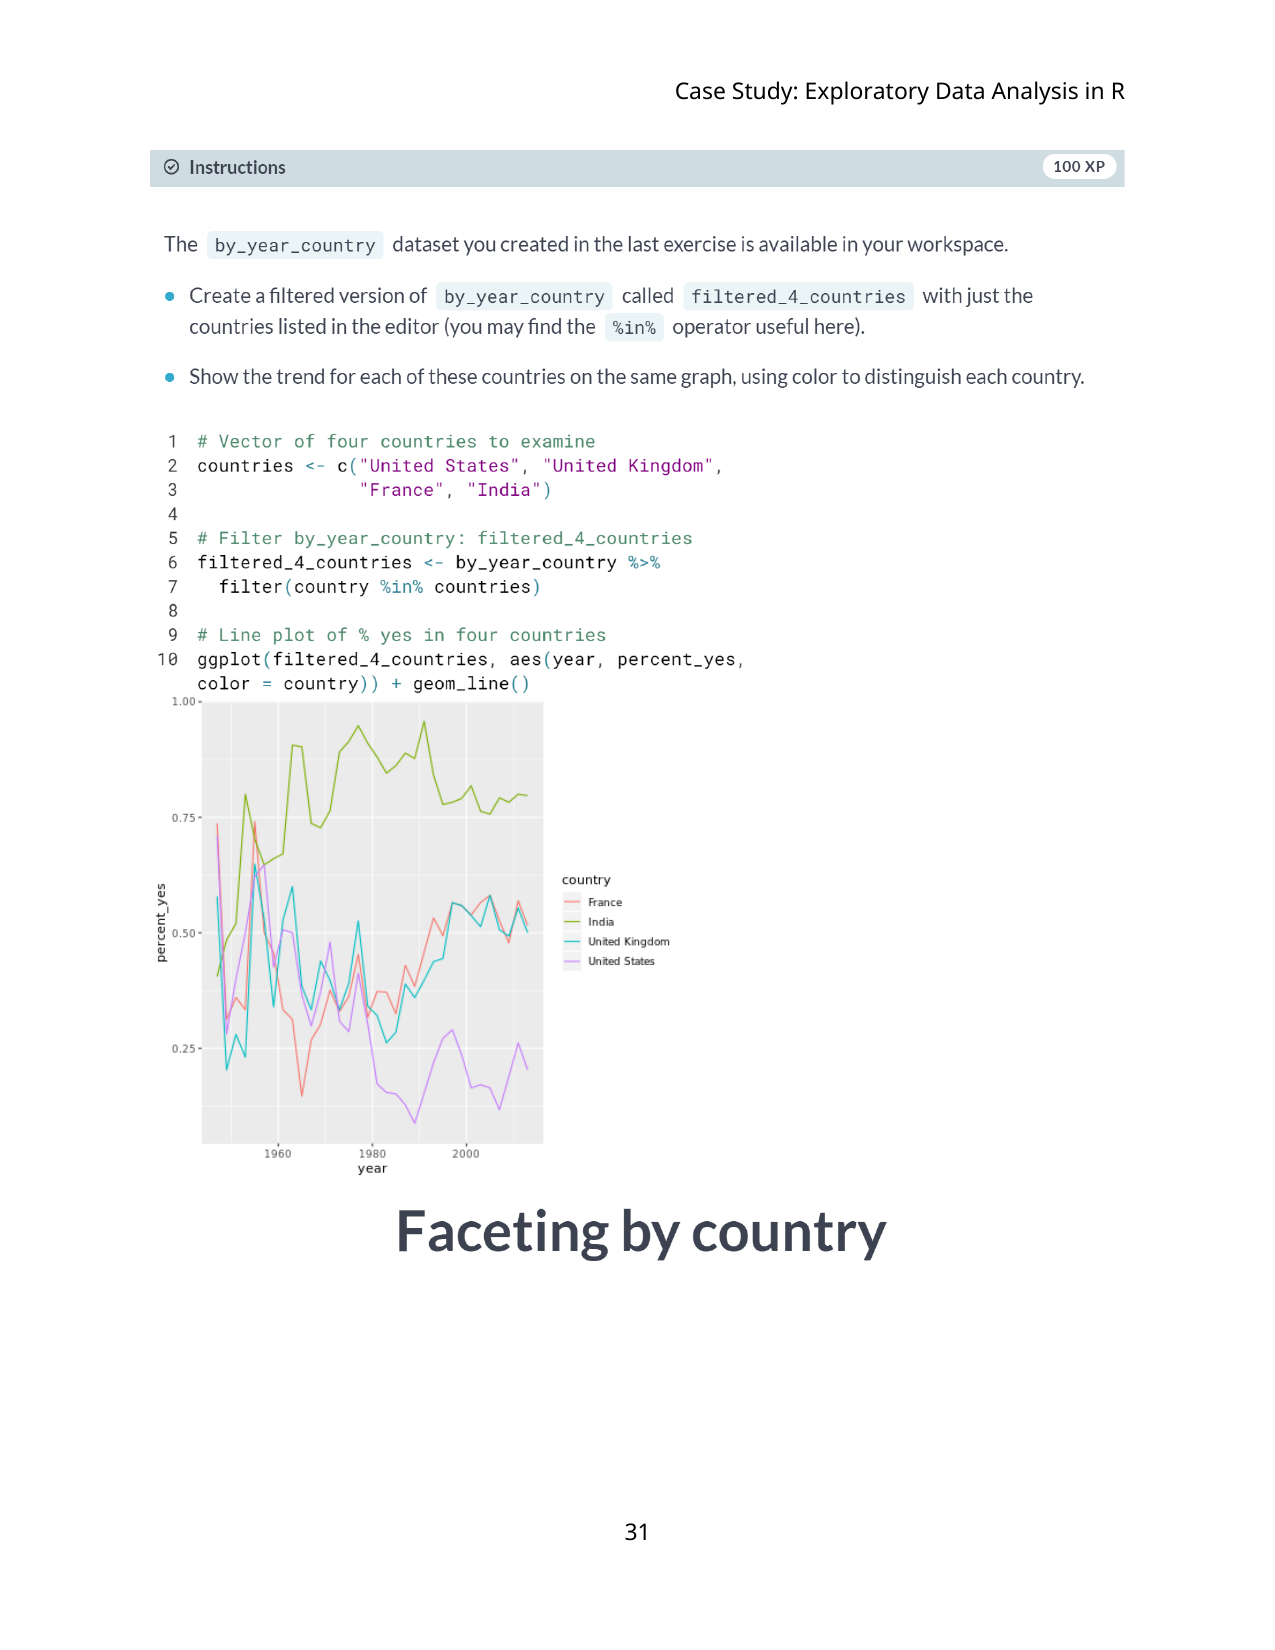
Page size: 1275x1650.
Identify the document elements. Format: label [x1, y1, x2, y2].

picture [380, 1201, 896, 1265]
picture [150, 424, 763, 694]
picture [150, 150, 1125, 406]
picture [150, 696, 674, 1182]
